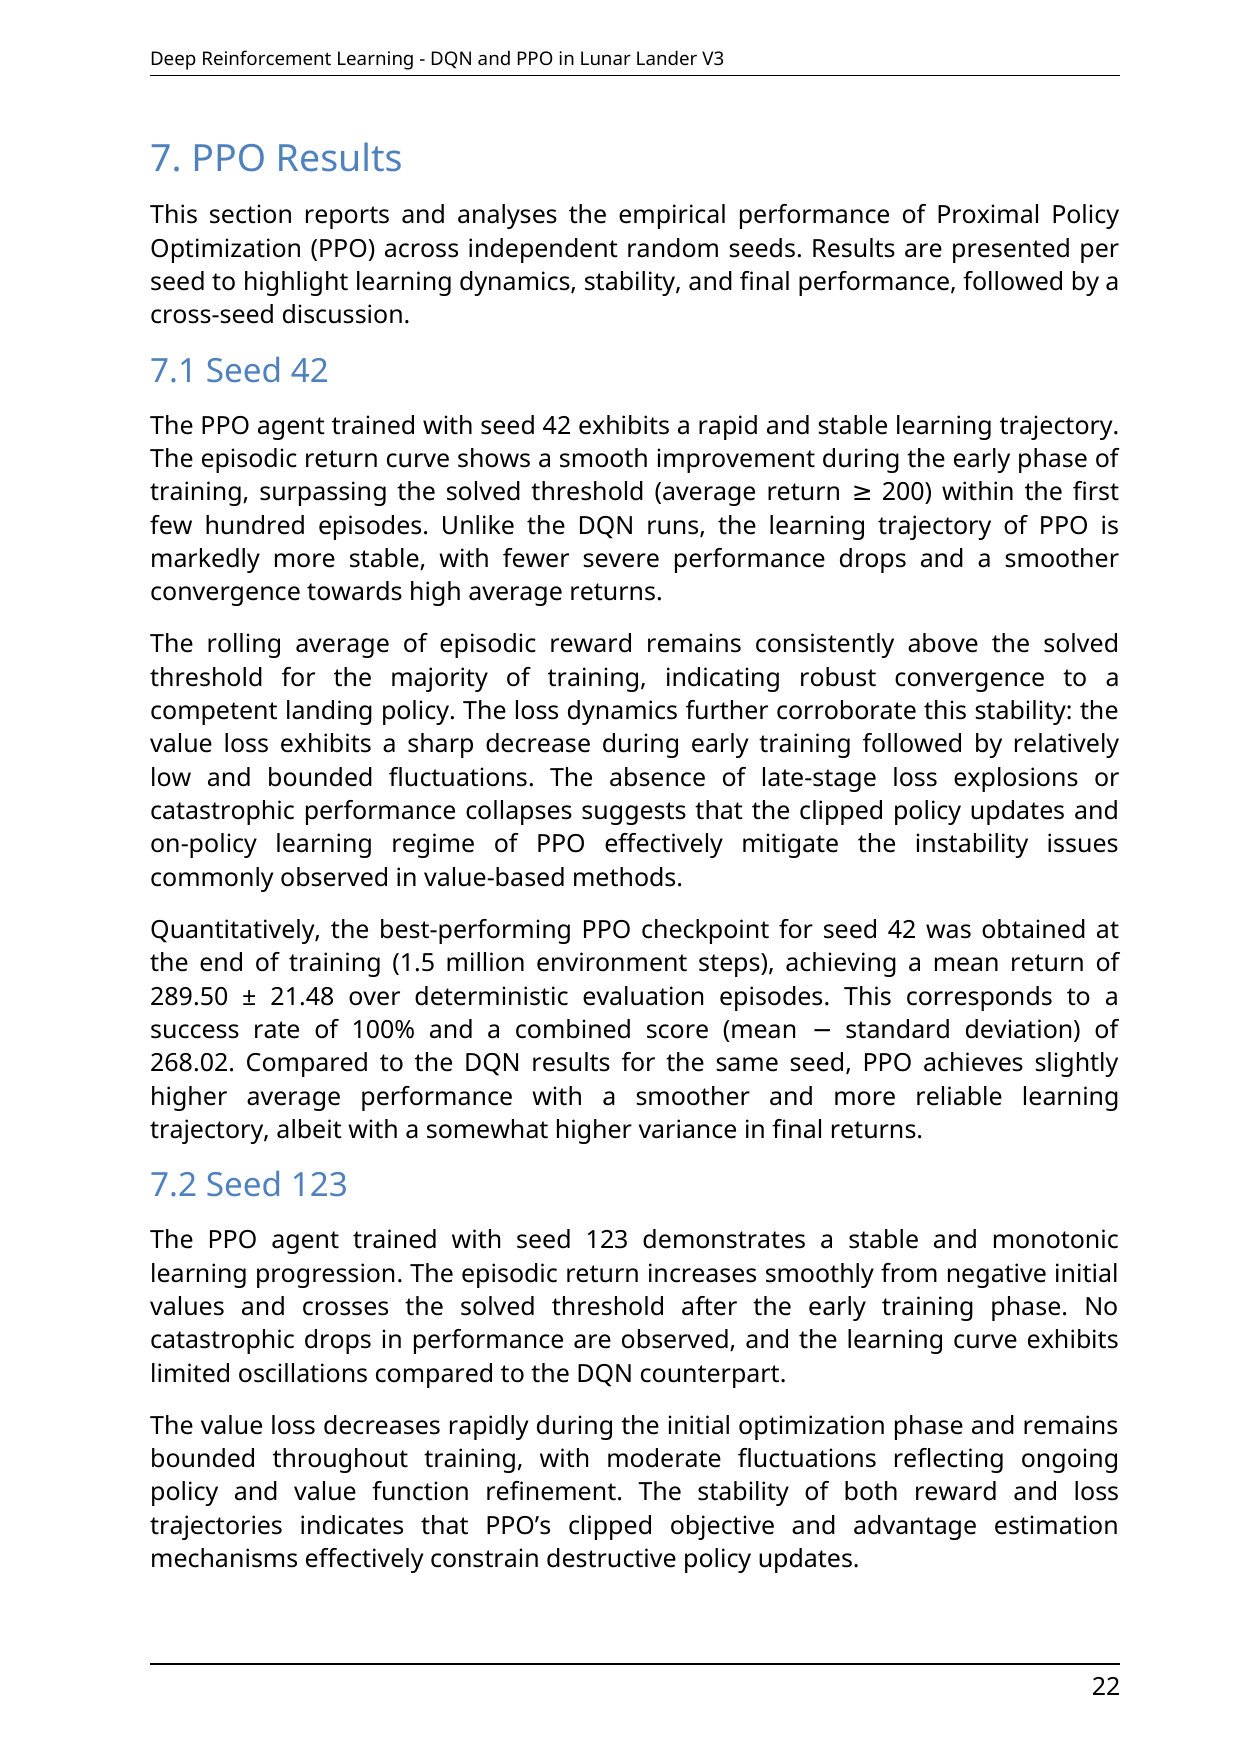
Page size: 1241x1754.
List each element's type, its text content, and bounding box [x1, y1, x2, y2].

text The PPO agent trained with seed 42 exhibits a rapid and stable learning trajectory. The episodic return curve shows a smooth improvement during the early phase of training, surpassing the solved threshold (average return ≥ 200) within the first few hundred episodes. Unlike the DQN runs, the learning trajectory of PPO is markedly more stable, with fewer severe performance drops and a smoother convergence towards high average returns. [150, 407, 1120, 607]
text The PPO agent trained with seed 123 demonstrates a stable and monotonic learning progression. The episodic return increases smoothly from negative initial values and crosses the solved threshold after the early training phase. No catastrophic drops in performance are observed, and the learning curve exhibits limited oscillations compared to the DQN counterpart. [150, 1222, 1120, 1389]
text The value loss decreases rapidly during the initial optimization phase and remains bounded throughout training, with moderate fluctuations reflecting ongoing policy and value function refinement. The stability of both reward and loss trajectories indicates that PPO’s clipped objective and advantage estimation mechanisms effectively constrain destructive policy updates. [150, 1407, 1120, 1574]
subtitle 7. PPO Results [150, 145, 1120, 178]
text This section reports and analyses the empirical performance of Proximal Policy Optimization (PPO) across independent random seeds. Results are presented per seed to highlight learning dynamics, stability, and final performance, followed by a cross-seed discussion. [150, 197, 1120, 330]
text Quantitatively, the best-performing PPO checkpoint for seed 42 was obtained at the end of training (1.5 million environment steps), achieving a mean return of 289.50 ± 21.48 over deterministic evaluation episodes. This corresponds to a success rate of 100% and a combined score (mean − standard deviation) of 268.02. Compared to the DQN results for the same seed, PPO achieves slightly higher average performance with a smoother and more reliable learning trajectory, albeit with a somewhat higher variance in final returns. [150, 912, 1120, 1145]
subtitle 7.2 Seed 123 [150, 1170, 1120, 1203]
subtitle 7.1 Seed 42 [150, 355, 1120, 389]
text The rolling average of episodic reward remains consistently above the solved threshold for the majority of training, indicating robust convergence to a competent landing policy. The loss dynamics further corroborate this stability: the value loss exhibits a sharp decrease during early training followed by relatively low and bounded fluctuations. The absence of late-stage loss explosions or catastrophic performance collapses suggests that the clipped policy updates and on-policy learning regime of PPO effectively mitigate the instability issues commonly observed in value-based methods. [150, 626, 1120, 893]
